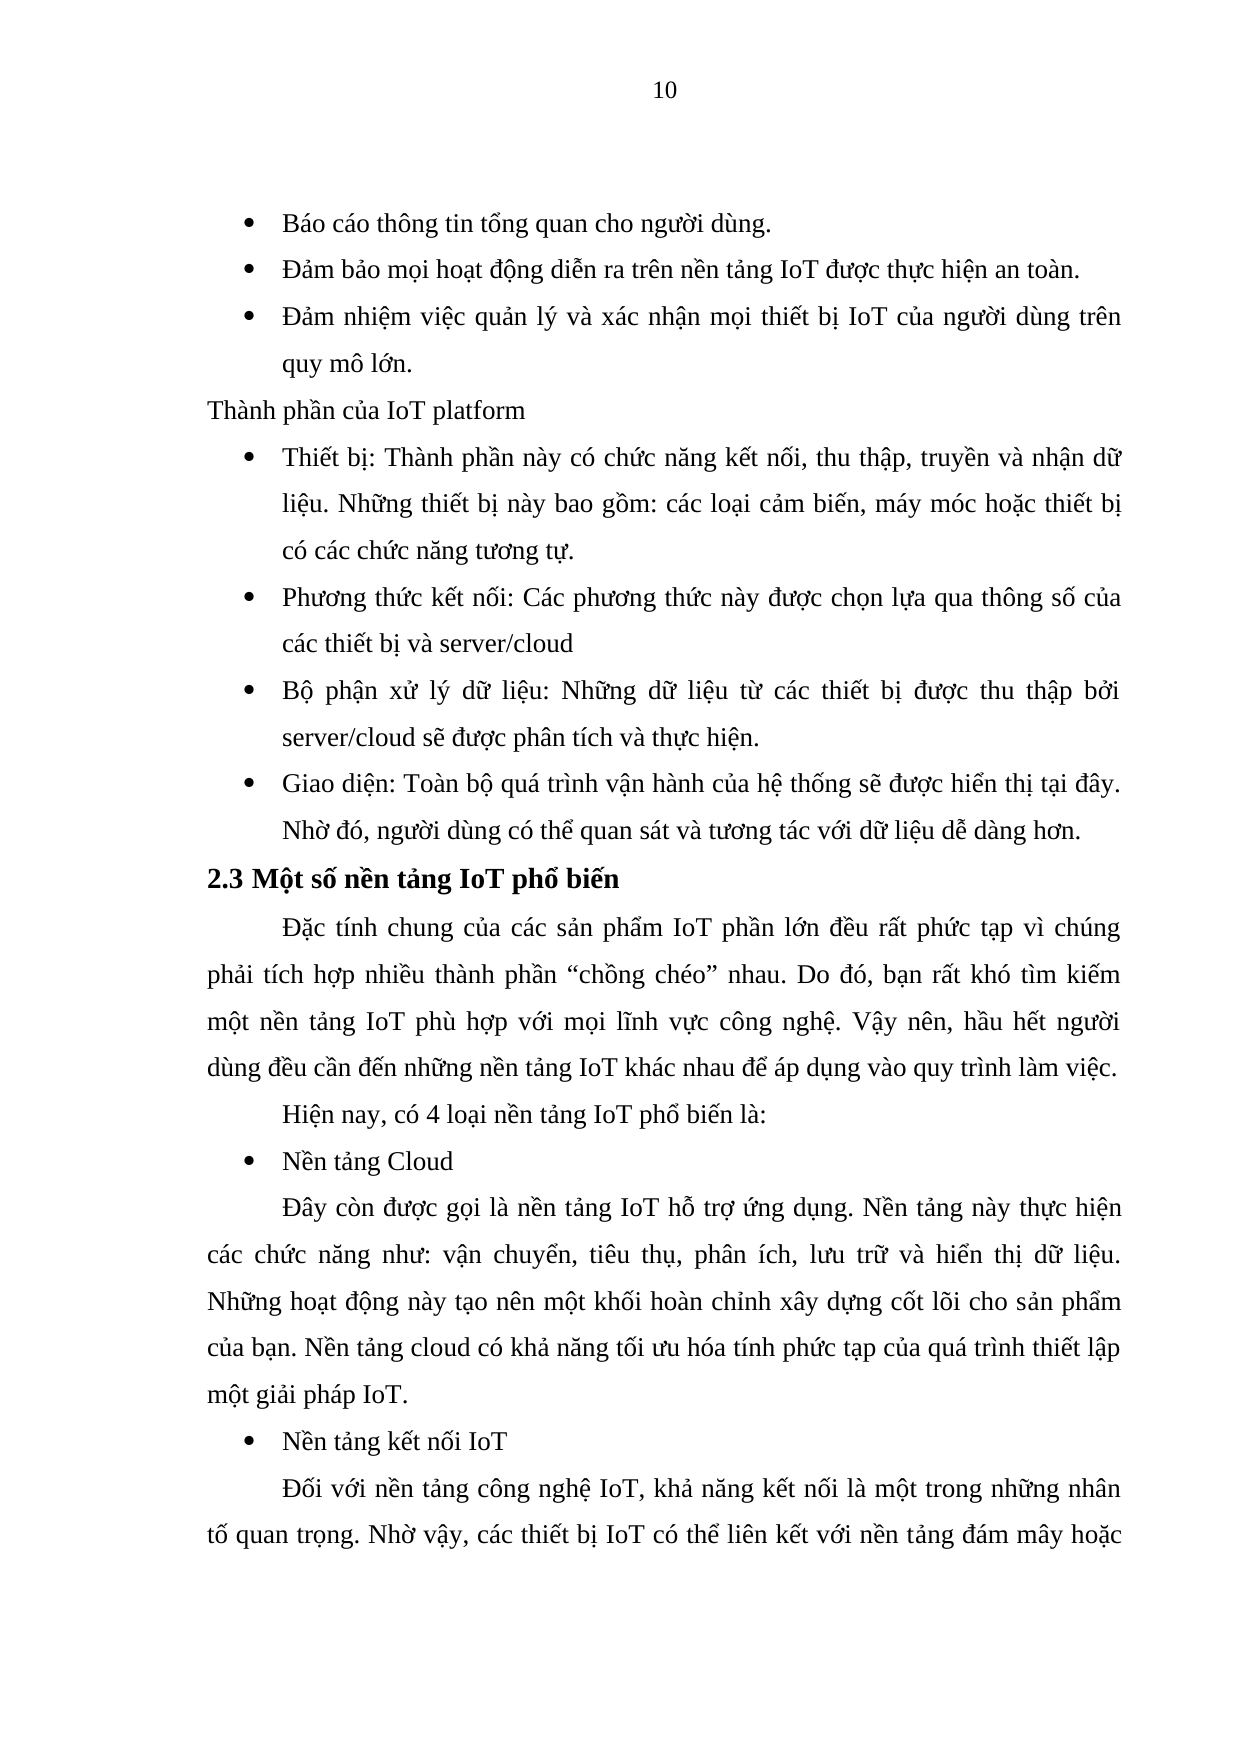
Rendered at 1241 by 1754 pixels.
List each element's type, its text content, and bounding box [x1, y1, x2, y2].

text Thành phần của IoT platform [207, 394, 1122, 425]
text Hiện nay, có 4 loại nền tảng IoT phổ biến là: [207, 1098, 1122, 1129]
list Nền tảng kết nối IoT [244, 1425, 1122, 1456]
list Báo cáo thông tin tổng quan cho người dùng. [244, 207, 1122, 238]
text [207, 1472, 1122, 1549]
list Đảm bảo mọi hoạt động diễn ra trên nền tảng IoT được thực hiện an toàn. [244, 254, 1122, 285]
list Phương thức kết nối: Các phương thức này được chọn lựa qua thông số của các thiết bị và server/cloud [244, 581, 1122, 659]
list Thiết bị: Thành phần này có chức năng kết nối, thu thập, truyền và nhận dữ liệu. Những thiết bị này bao gồm: các loại cảm biến, máy móc hoặc thiết bị có các chức năng tương tự. [244, 441, 1122, 565]
list Đảm nhiệm việc quản lý và xác nhận mọi thiết bị IoT của người dùng trên quy mô lớn. [244, 301, 1122, 378]
list Nền tảng Cloud [244, 1145, 1122, 1176]
list Giao diện: Toàn bộ quá trình vận hành của hệ thống sẽ được hiển thị tại đây. Nhờ đó, người dùng có thể quan sát và tương tác với dữ liệu dễ dàng hơn. [244, 768, 1122, 846]
text Đặc tính chung của các sản phẩm IoT phần lớn đều rất phức tạp vì chúng phải tích hợp nhiều thành phần “chồng chéo” nhau. Do đó, bạn rất khó tìm kiếm một nền tảng IoT phù hợp với mọi lĩnh vực công nghệ. Vậy nên, hầu hết người dùng đều cần đến những nền tảng IoT khác nhau để áp dụng vào quy trình làm việc. [207, 911, 1122, 1082]
list Một số nền tảng IoT phổ biến [207, 861, 1122, 894]
list Bộ phận xử lý dữ liệu: Những dữ liệu từ các thiết bị được thu thập bởi server/cloud sẽ được phân tích và thực hiện. [244, 674, 1122, 752]
text Đây còn được gọi là nền tảng IoT hỗ trợ ứng dụng. Nền tảng này thực hiện các chức năng như: vận chuyển, tiêu thụ, phân ích, lưu trữ và hiển thị dữ liệu. Những hoạt động này tạo nên một khối hoàn chỉnh xây dựng cốt lõi cho sản phẩm của bạn. Nền tảng cloud có khả năng tối ưu hóa tính phức tạp của quá trình thiết lập một giải pháp IoT. [207, 1192, 1122, 1409]
